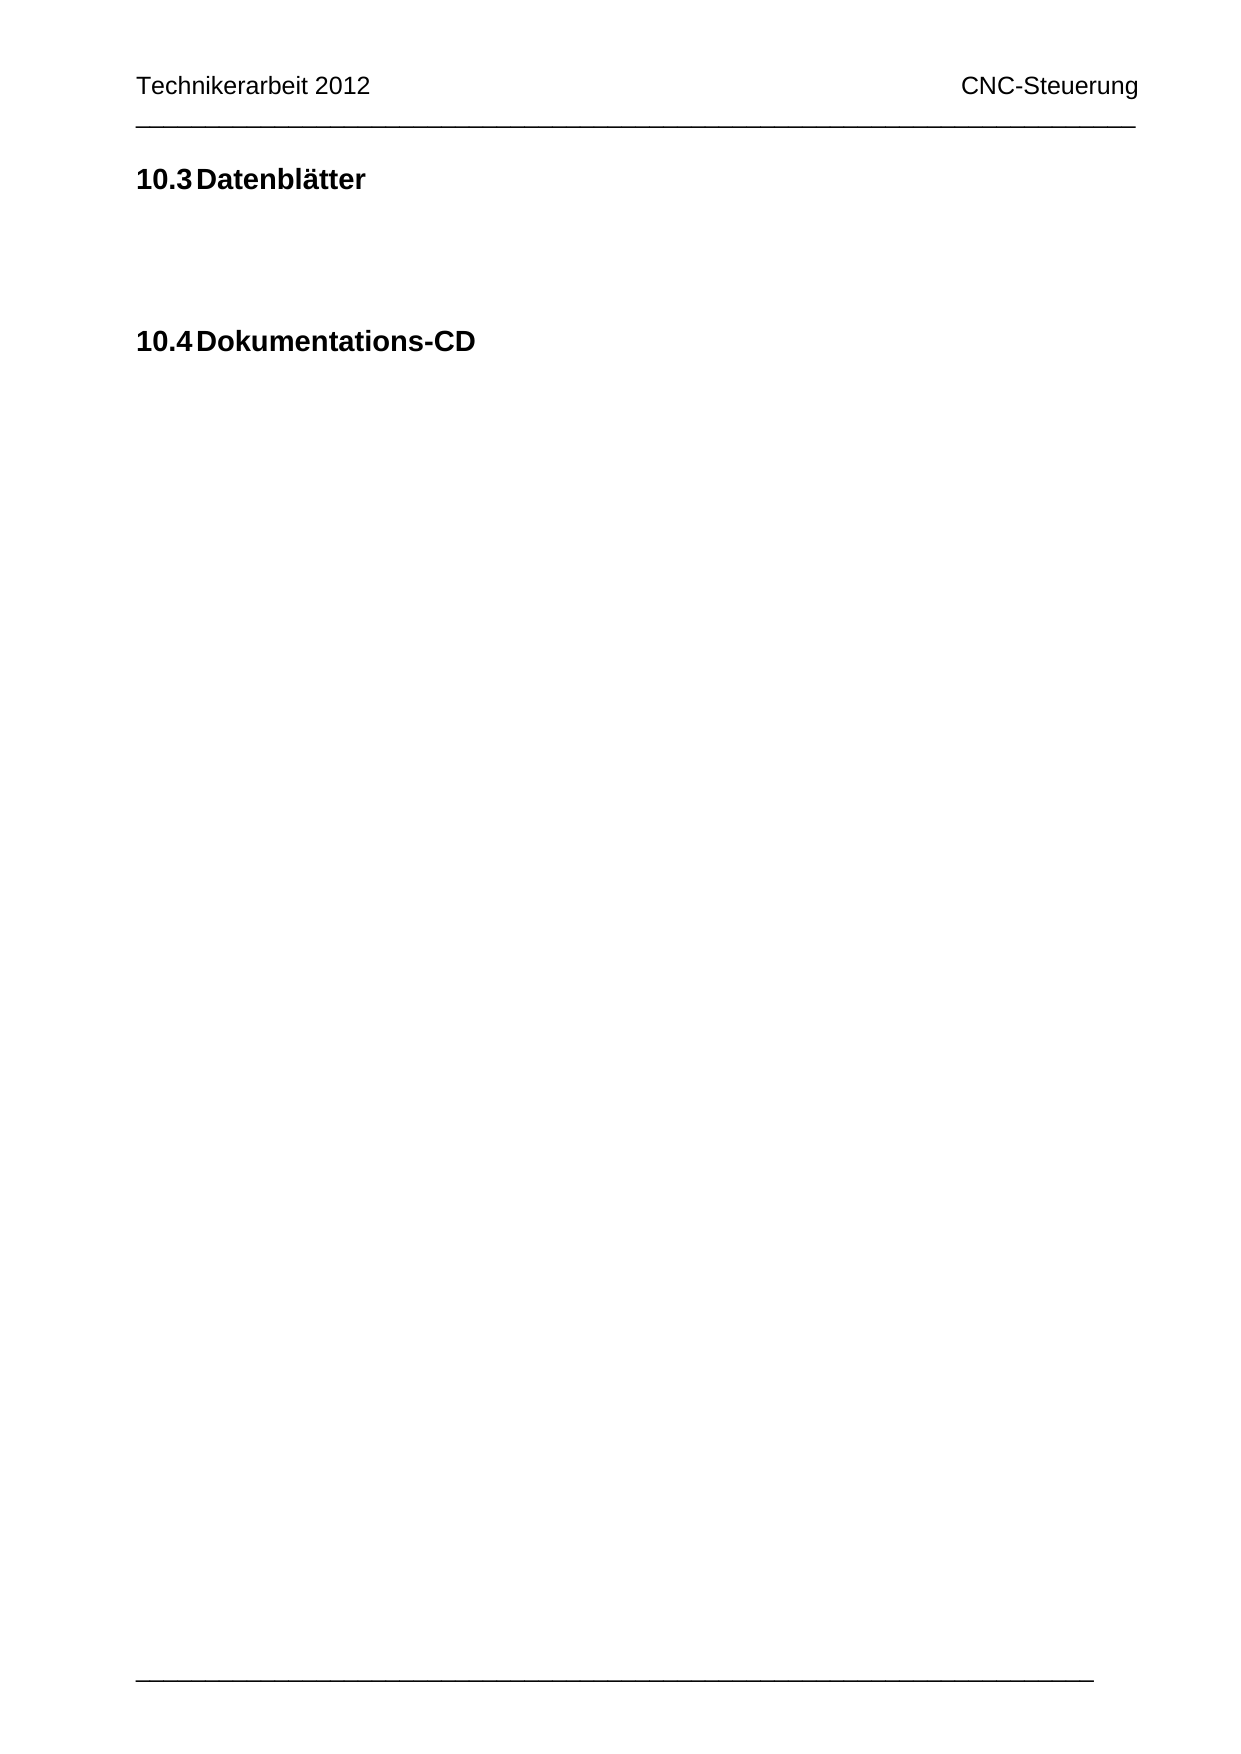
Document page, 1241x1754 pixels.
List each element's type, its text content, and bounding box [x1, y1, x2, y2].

subtitle Dokumentations-CD [136, 324, 1140, 357]
subtitle Datenblätter [136, 162, 1140, 195]
